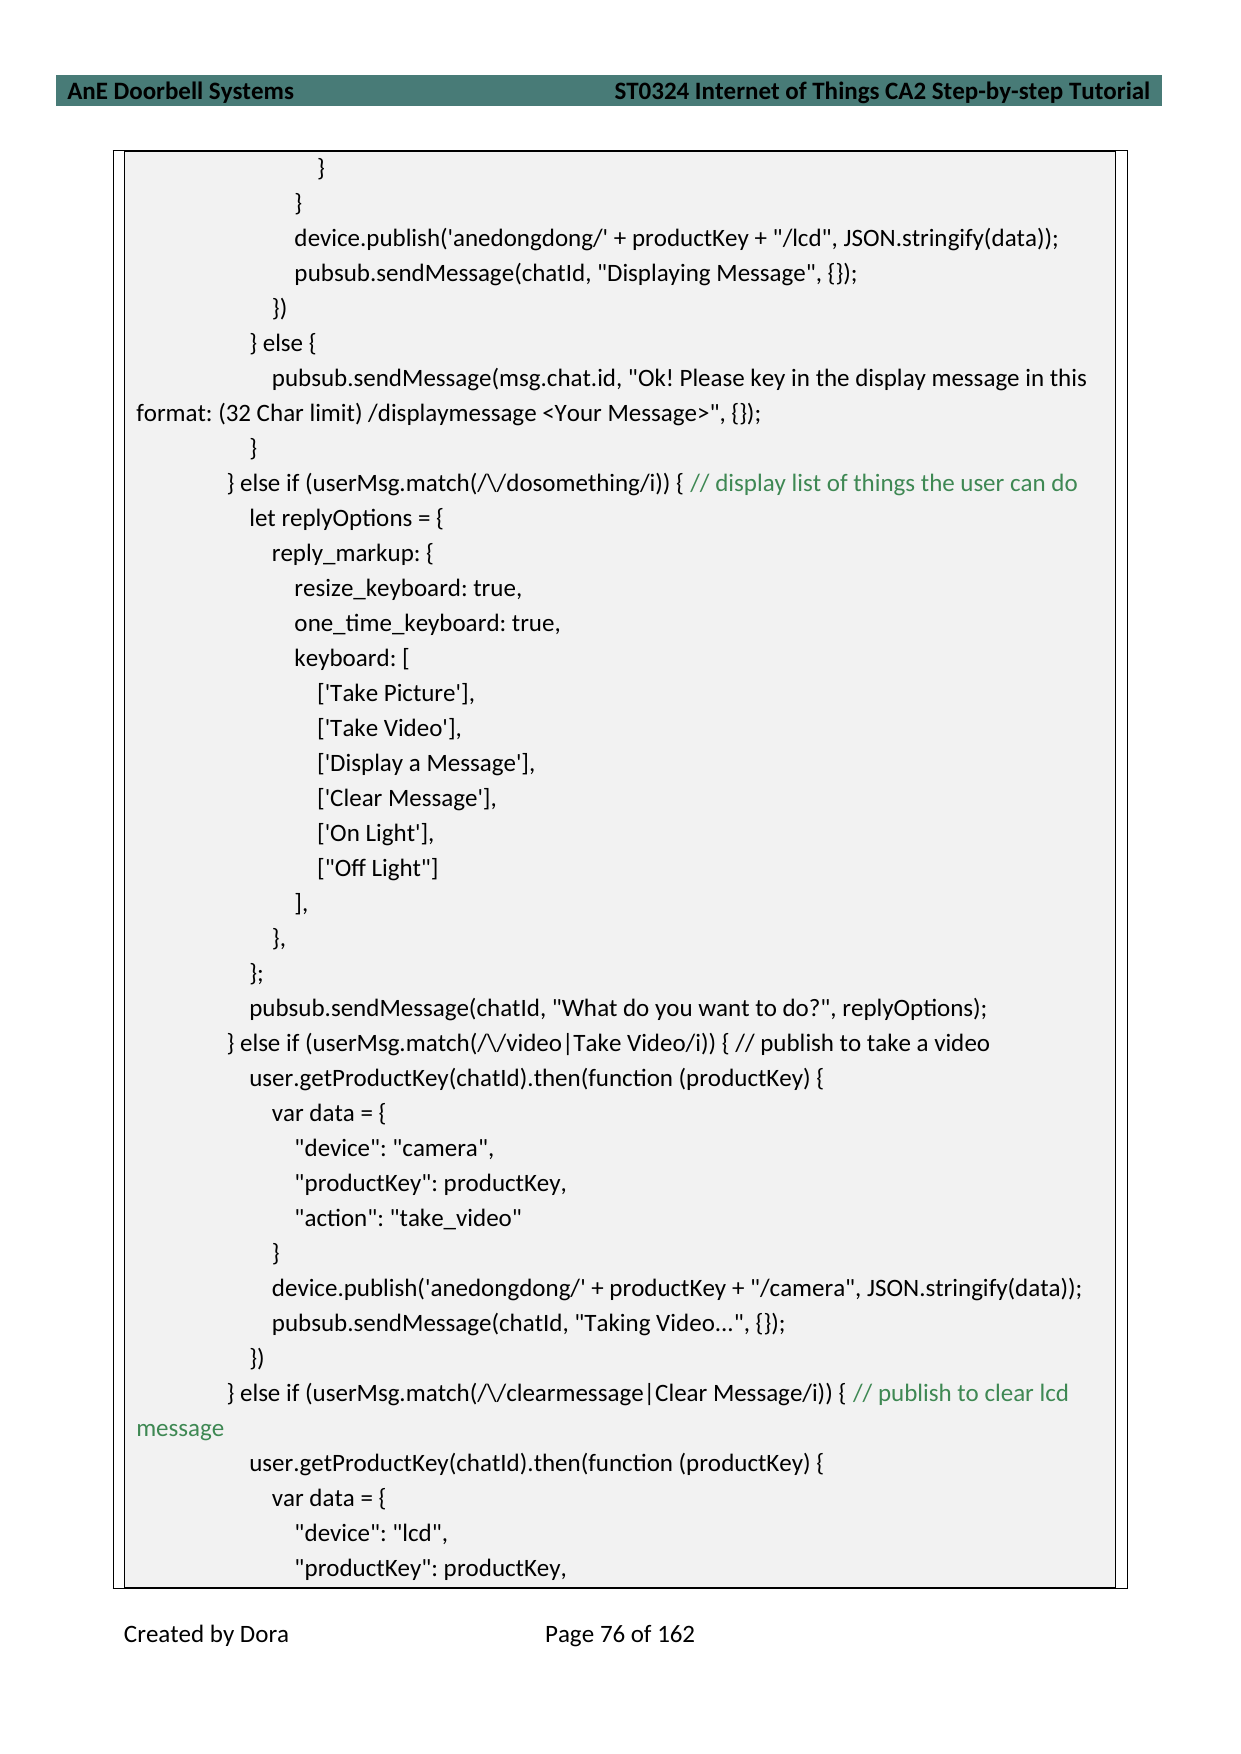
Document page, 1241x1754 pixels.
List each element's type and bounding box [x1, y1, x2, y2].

table_cell [114, 151, 124, 1588]
table_cell [1116, 151, 1127, 1588]
